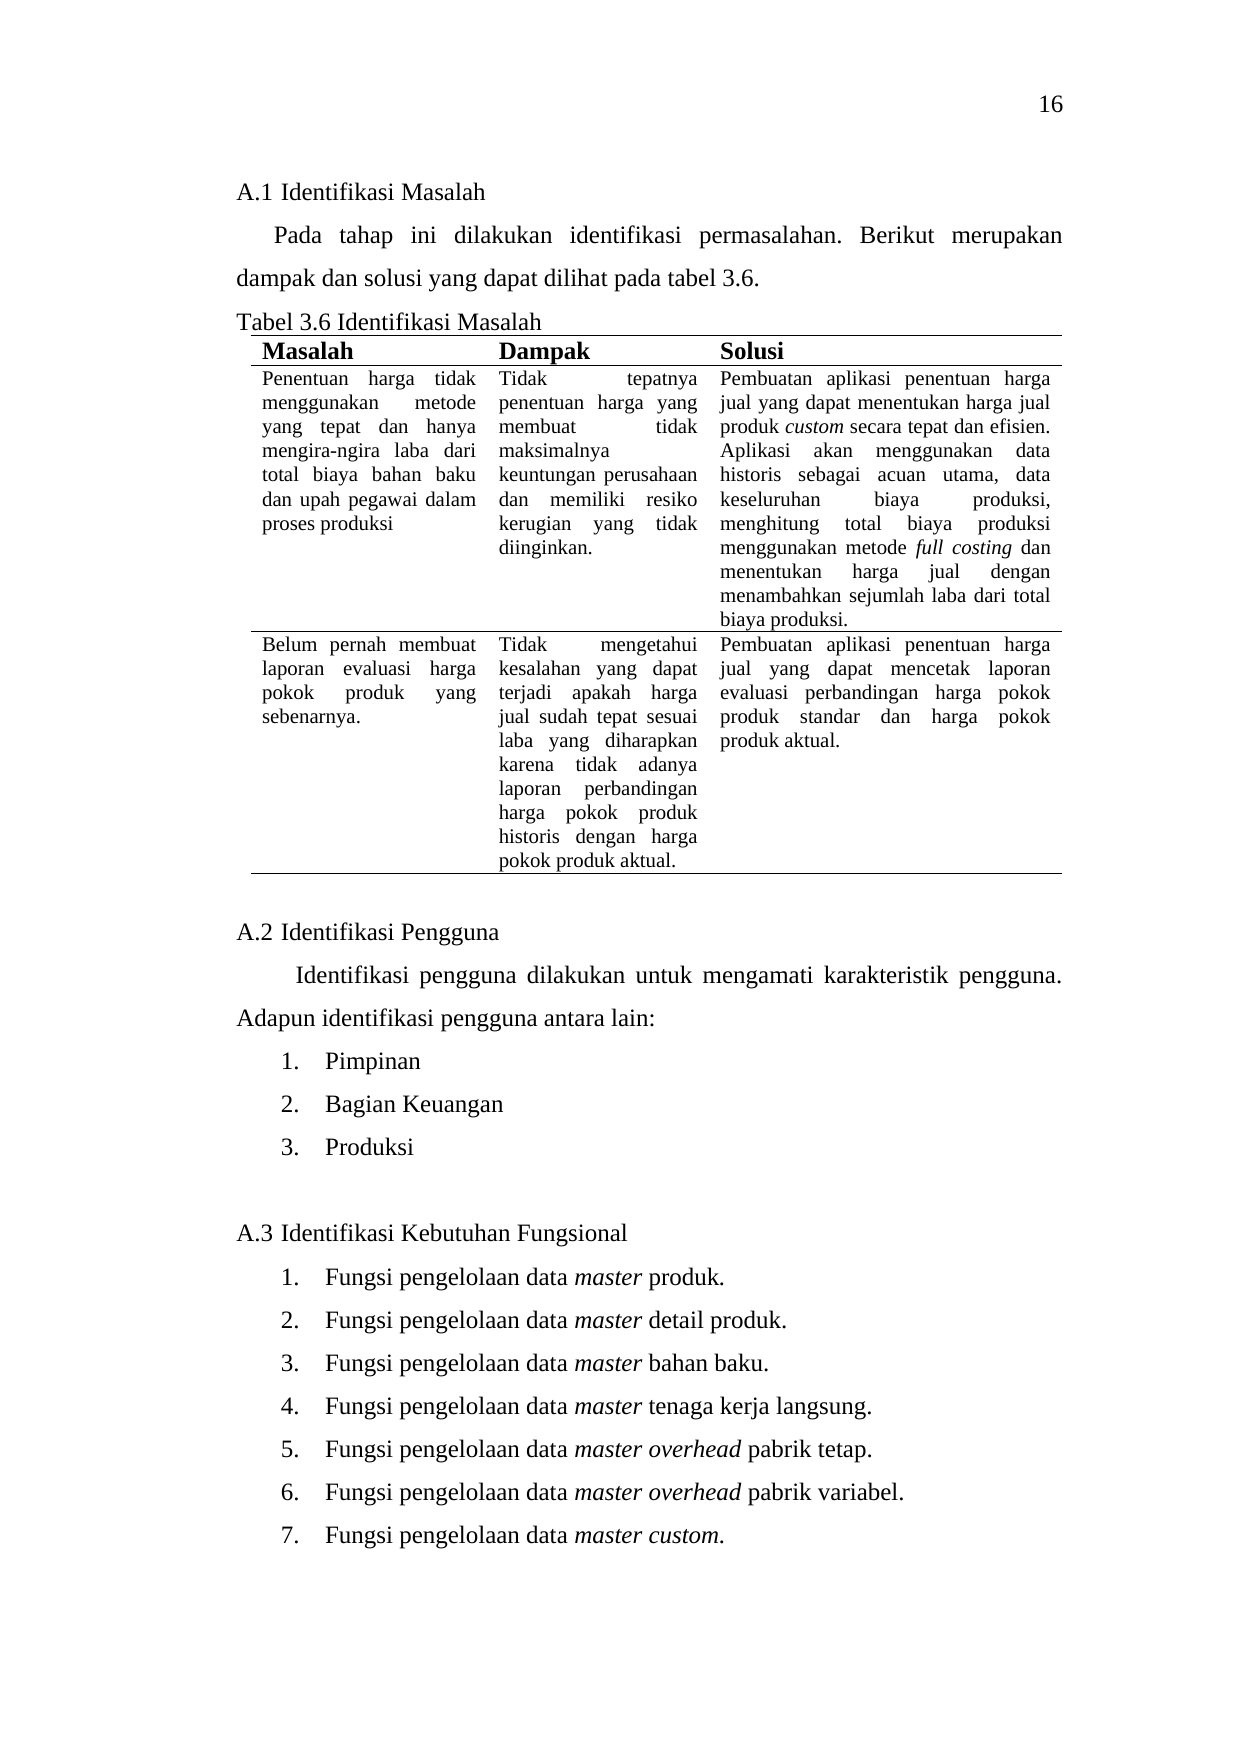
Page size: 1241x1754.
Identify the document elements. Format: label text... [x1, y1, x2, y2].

list Fungsi pengelolaan data master detail produk. [281, 1305, 1063, 1333]
table_cell Tidak mengetahui kesalahan yang dapat terjadi apakah harga jual sudah tepat sesuai laba yang diharapkan karena tidak adanya laporan perbandingan harga pokok produk historis dengan harga pokok produk aktual. [487, 632, 709, 872]
table_header Masalah [251, 336, 487, 365]
list Produksi [281, 1132, 1063, 1161]
table_cell Tidak tepatnya penentuan harga yang membuat tidak maksimalnya keuntungan perusahaan dan memiliki resiko kerugian yang tidak diinginkan. [487, 366, 709, 631]
list Fungsi pengelolaan data master custom. [281, 1520, 1063, 1549]
text Identifikasi pengguna dilakukan untuk mengamati karakteristik pengguna. Adapun identifikasi pengguna antara lain: [236, 960, 1063, 1032]
text Tabel 3.6 Identifikasi Masalah [236, 307, 1063, 335]
list Fungsi pengelolaan data master bahan baku. [281, 1348, 1063, 1377]
table_cell Pembuatan aplikasi penentuan harga jual yang dapat mencetak laporan evaluasi perbandingan harga pokok produk standar dan harga pokok produk aktual. [709, 632, 1062, 872]
list Fungsi pengelolaan data master produk. [281, 1262, 1063, 1290]
list Identifikasi Masalah [236, 177, 1063, 206]
table_cell Belum pernah membuat laporan evaluasi harga pokok produk yang sebenarnya. [251, 632, 487, 872]
list Identifikasi Kebutuhan Fungsional [236, 1218, 1063, 1247]
list Fungsi pengelolaan data master tenaga kerja langsung. [281, 1391, 1063, 1420]
text Pada tahap ini dilakukan identifikasi permasalahan. Berikut merupakan dampak dan solusi yang dapat dilihat pada tabel 3.6. [236, 220, 1063, 292]
list Fungsi pengelolaan data master overhead pabrik tetap. [281, 1434, 1063, 1463]
table_cell Penentuan harga tidak menggunakan metode yang tepat dan hanya mengira-ngira laba dari total biaya bahan baku dan upah pegawai dalam proses produksi [251, 366, 487, 631]
table_header Solusi [709, 336, 1062, 365]
list Identifikasi Pengguna [236, 917, 1063, 945]
list Pimpinan [281, 1046, 1063, 1075]
list Fungsi pengelolaan data master overhead pabrik variabel. [281, 1477, 1063, 1506]
table_cell Pembuatan aplikasi penentuan harga jual yang dapat menentukan harga jual produk custom secara tepat dan efisien. Aplikasi akan menggunakan data historis sebagai acuan utama, data keseluruhan biaya produksi, menghitung total biaya produksi menggunakan metode full costing dan menentukan harga jual dengan menambahkan sejumlah laba dari total biaya produksi. [709, 366, 1062, 631]
list Bagian Keuangan [281, 1089, 1063, 1118]
table_header Dampak [487, 336, 709, 365]
